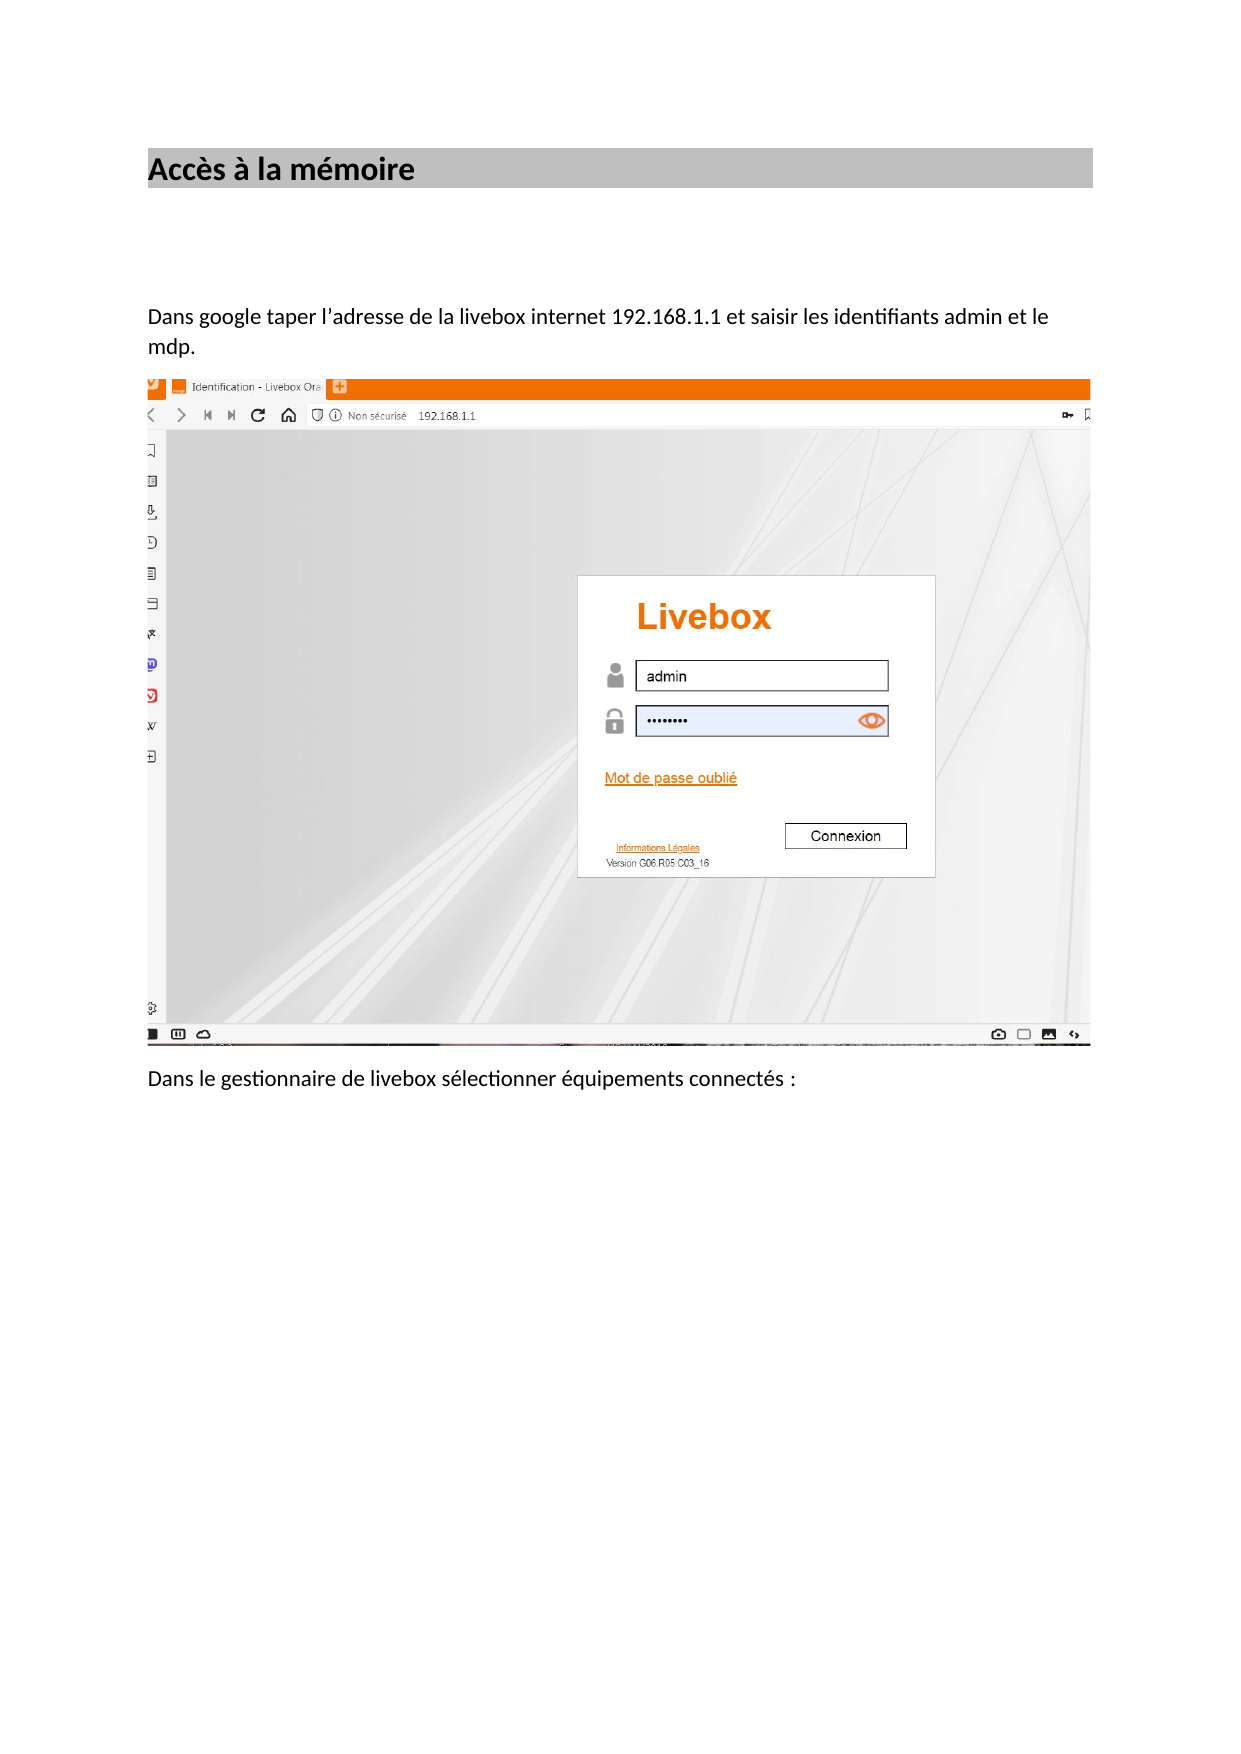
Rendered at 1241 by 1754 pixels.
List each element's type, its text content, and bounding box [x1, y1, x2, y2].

picture [147, 379, 1091, 1046]
text Dans google taper l’adresse de la livebox internet 192.168.1.1 et saisir les identifiants admin et le mdp. [148, 302, 1093, 360]
text Dans le gestionnaire de livebox sélectionner équipements connectés : [148, 1064, 1093, 1092]
text Accès à la mémoire [148, 148, 1093, 188]
